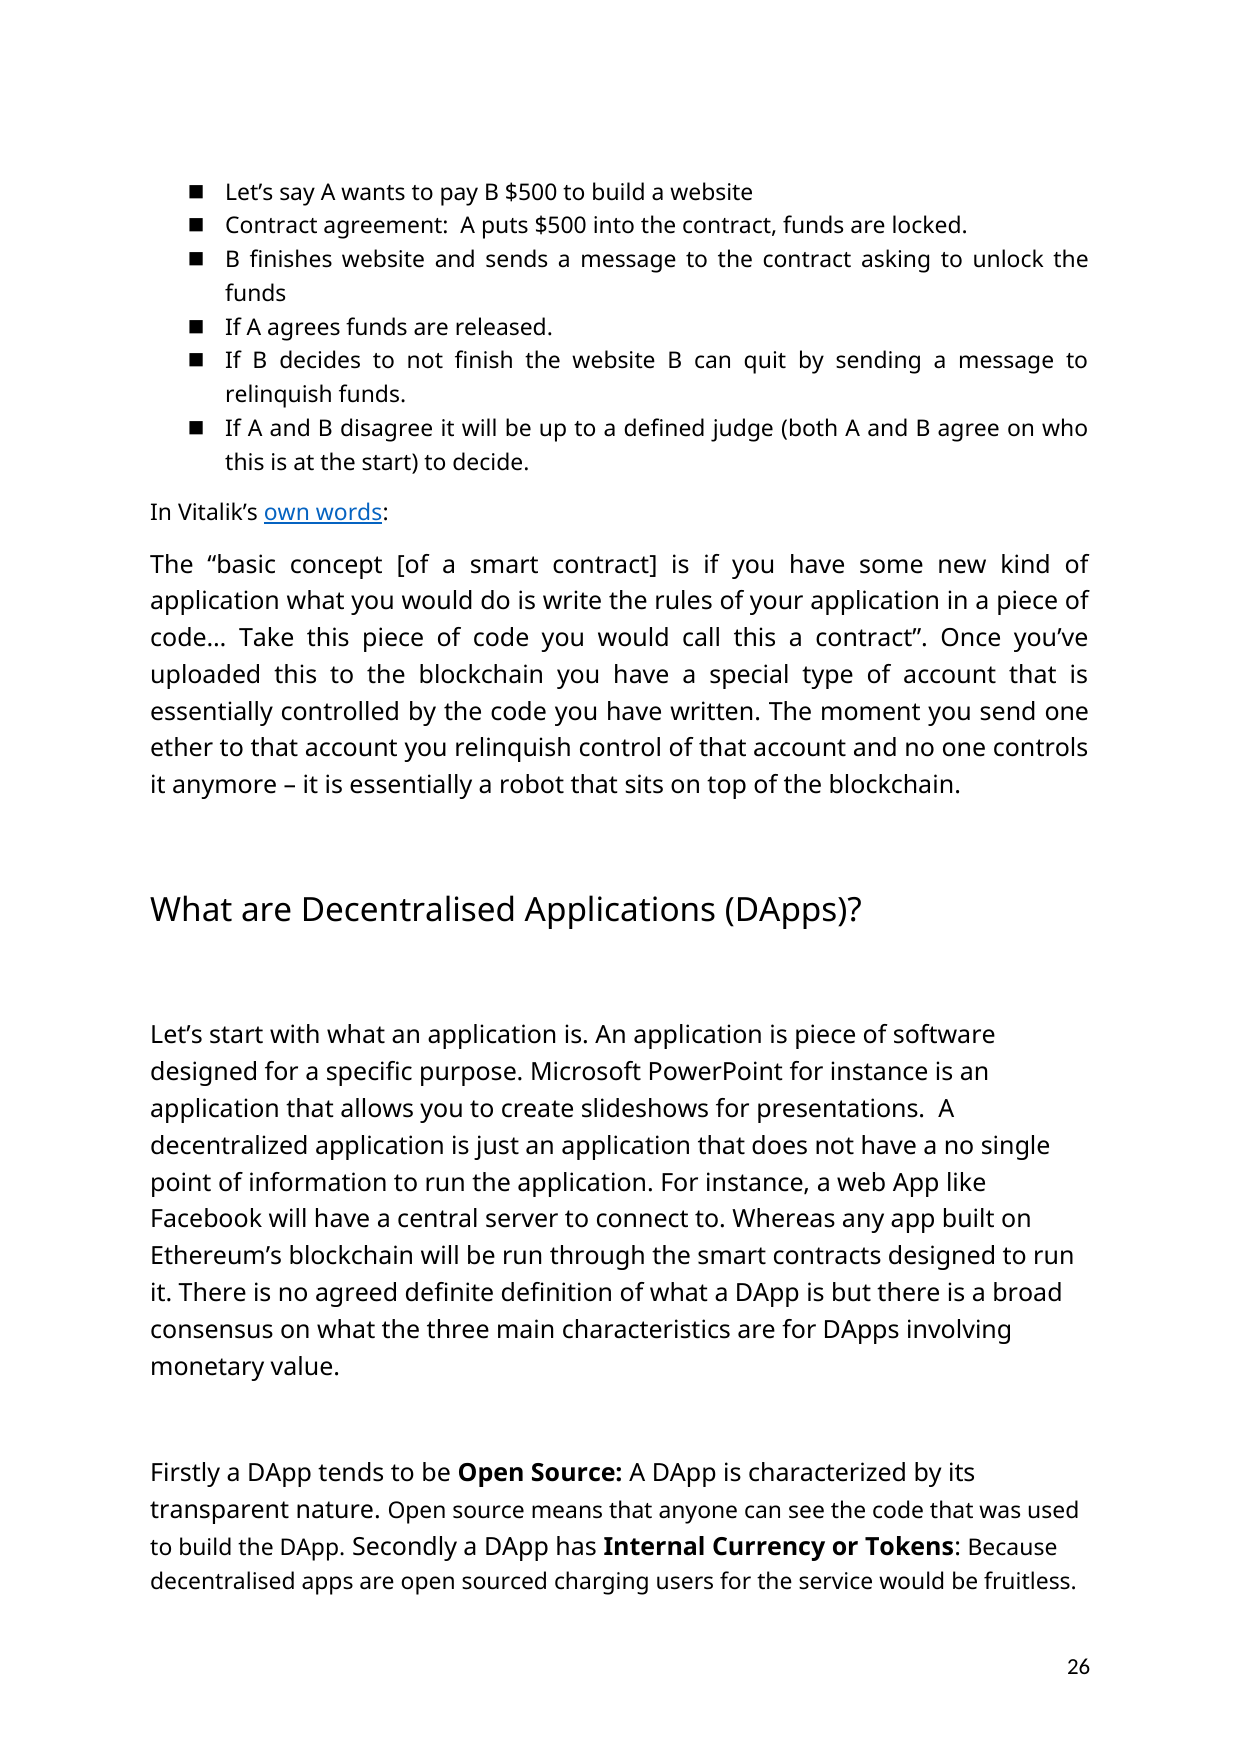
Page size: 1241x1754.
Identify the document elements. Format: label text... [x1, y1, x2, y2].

list Let’s say A wants to pay B $500 to build a website [187, 175, 1090, 207]
list If A and B disagree it will be up to a defined judge (both A and B agree on who this is at the start) to decide. [187, 412, 1090, 477]
text The “basic concept [of a smart contract] is if you have some new kind of application what you would do is write the rules of your application in a piece of code… Take this piece of code you would call this a contract”. Once you’ve uploaded this to the blockchain you have a special type of account that is essentially controlled by the code you have written. The moment you send one ether to that account you relinquish control of that account and no one controls it anymore – it is essentially a robot that sits on top of the blockchain. [150, 546, 1090, 801]
list If A agrees funds are released. [187, 310, 1090, 342]
text In Vitalik’s own words: [150, 496, 1090, 527]
list Contract agreement: A puts $500 into the contract, funds are locked. [187, 209, 1090, 240]
text Let’s start with what an application is. An application is piece of software designed for a specific purpose. Microsoft PowerPoint for instance is an application that allows you to create slideshows for presentations. A decentralized application is just an application that does not have a no single point of information to run the application. For instance, a web App like Facebook will have a central server to connect to. Whereas any app built on Ethereum’s blockchain will be run through the smart contracts designed to run it. There is no agreed definite definition of what a DApp is but there is a broad consensus on what the three main characteristics are for DApps involving monetary value. [150, 1017, 1090, 1382]
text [150, 1455, 1090, 1596]
list B finishes website and sends a message to the contract asking to unlock the funds [187, 243, 1090, 308]
list If B decides to not finish the website B can quit by sending a message to relinquish funds. [187, 344, 1090, 409]
text What are Decentralised Applications (DApps)? [150, 886, 1090, 931]
